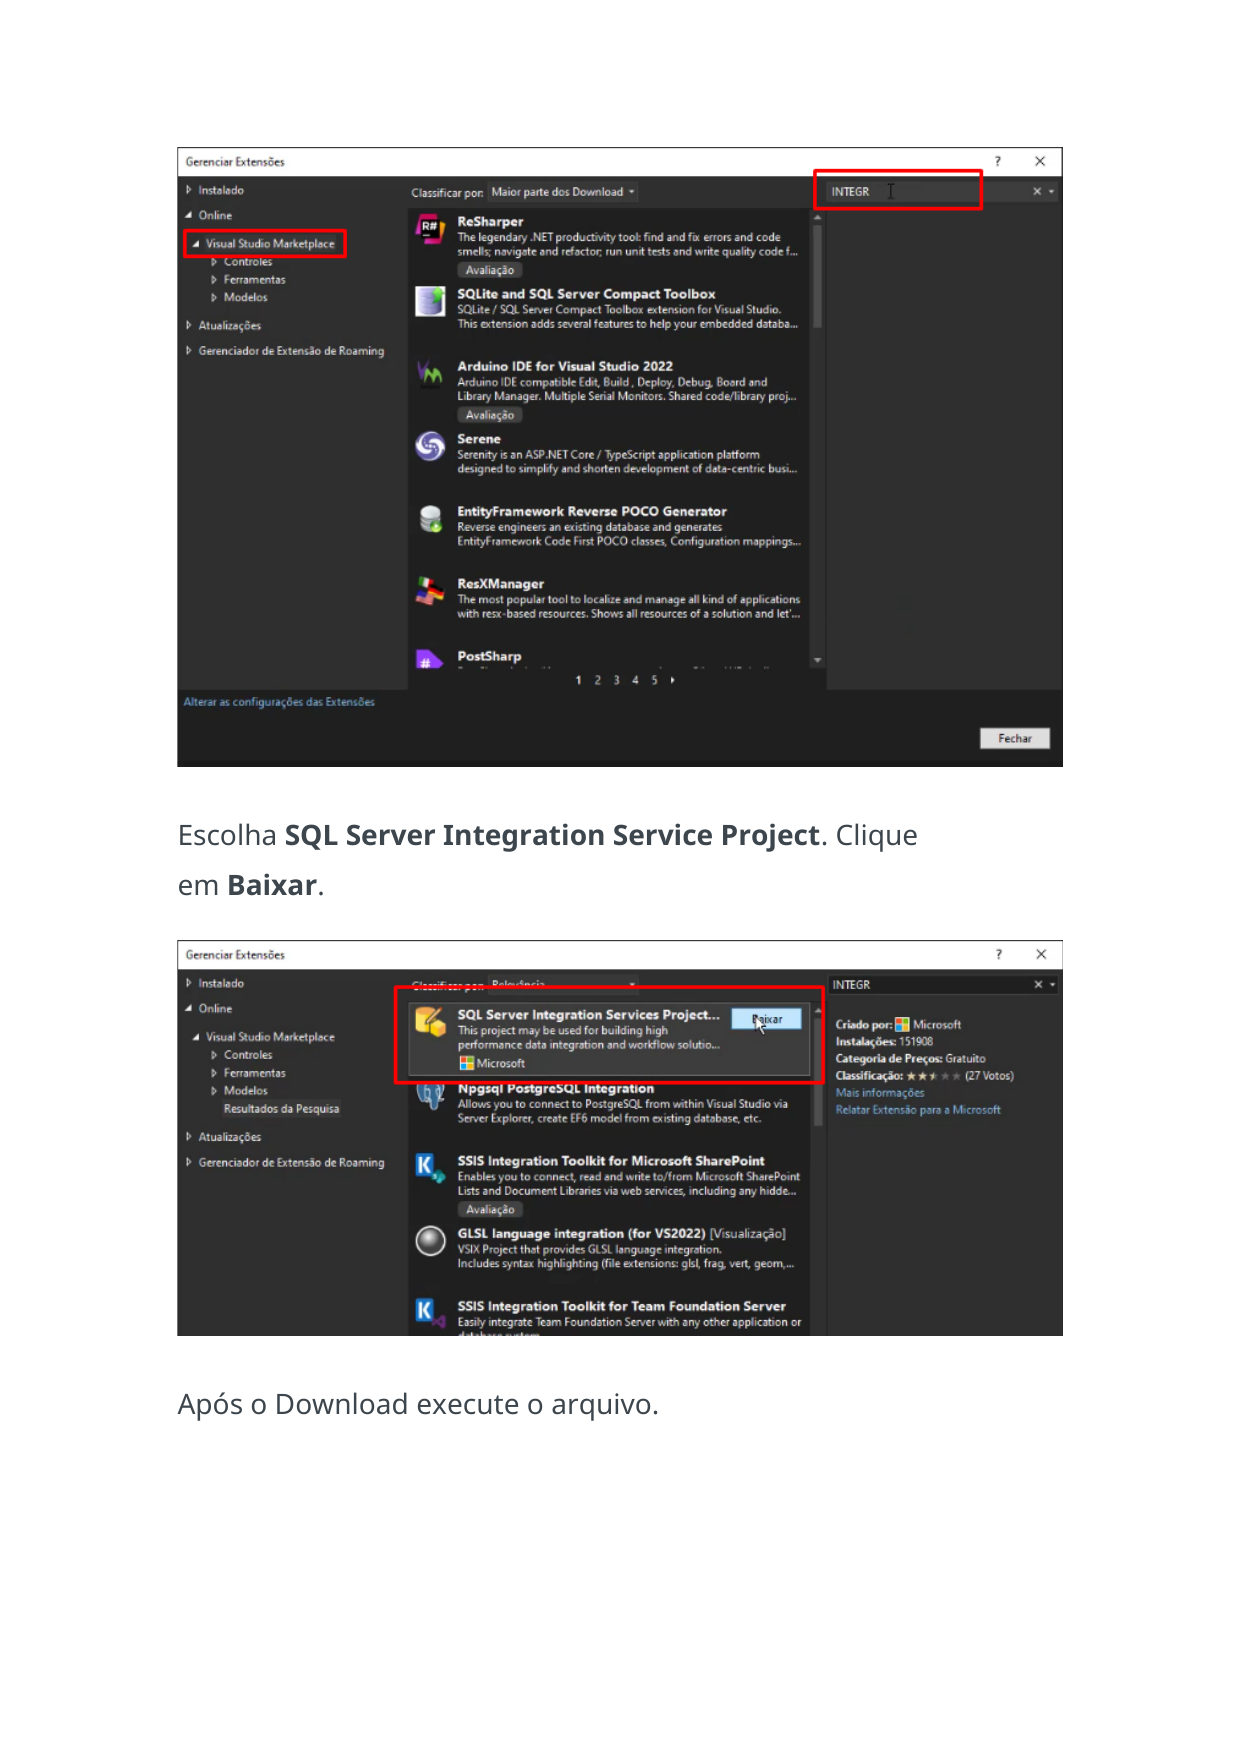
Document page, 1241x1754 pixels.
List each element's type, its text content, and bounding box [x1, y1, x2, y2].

picture [177, 147, 1063, 767]
text Após o Download execute o arquivo. [177, 1373, 1063, 1423]
picture [177, 940, 1063, 1336]
text Escolha SQL Server Integration Service Project. Clique em Baixar. [177, 804, 1063, 903]
